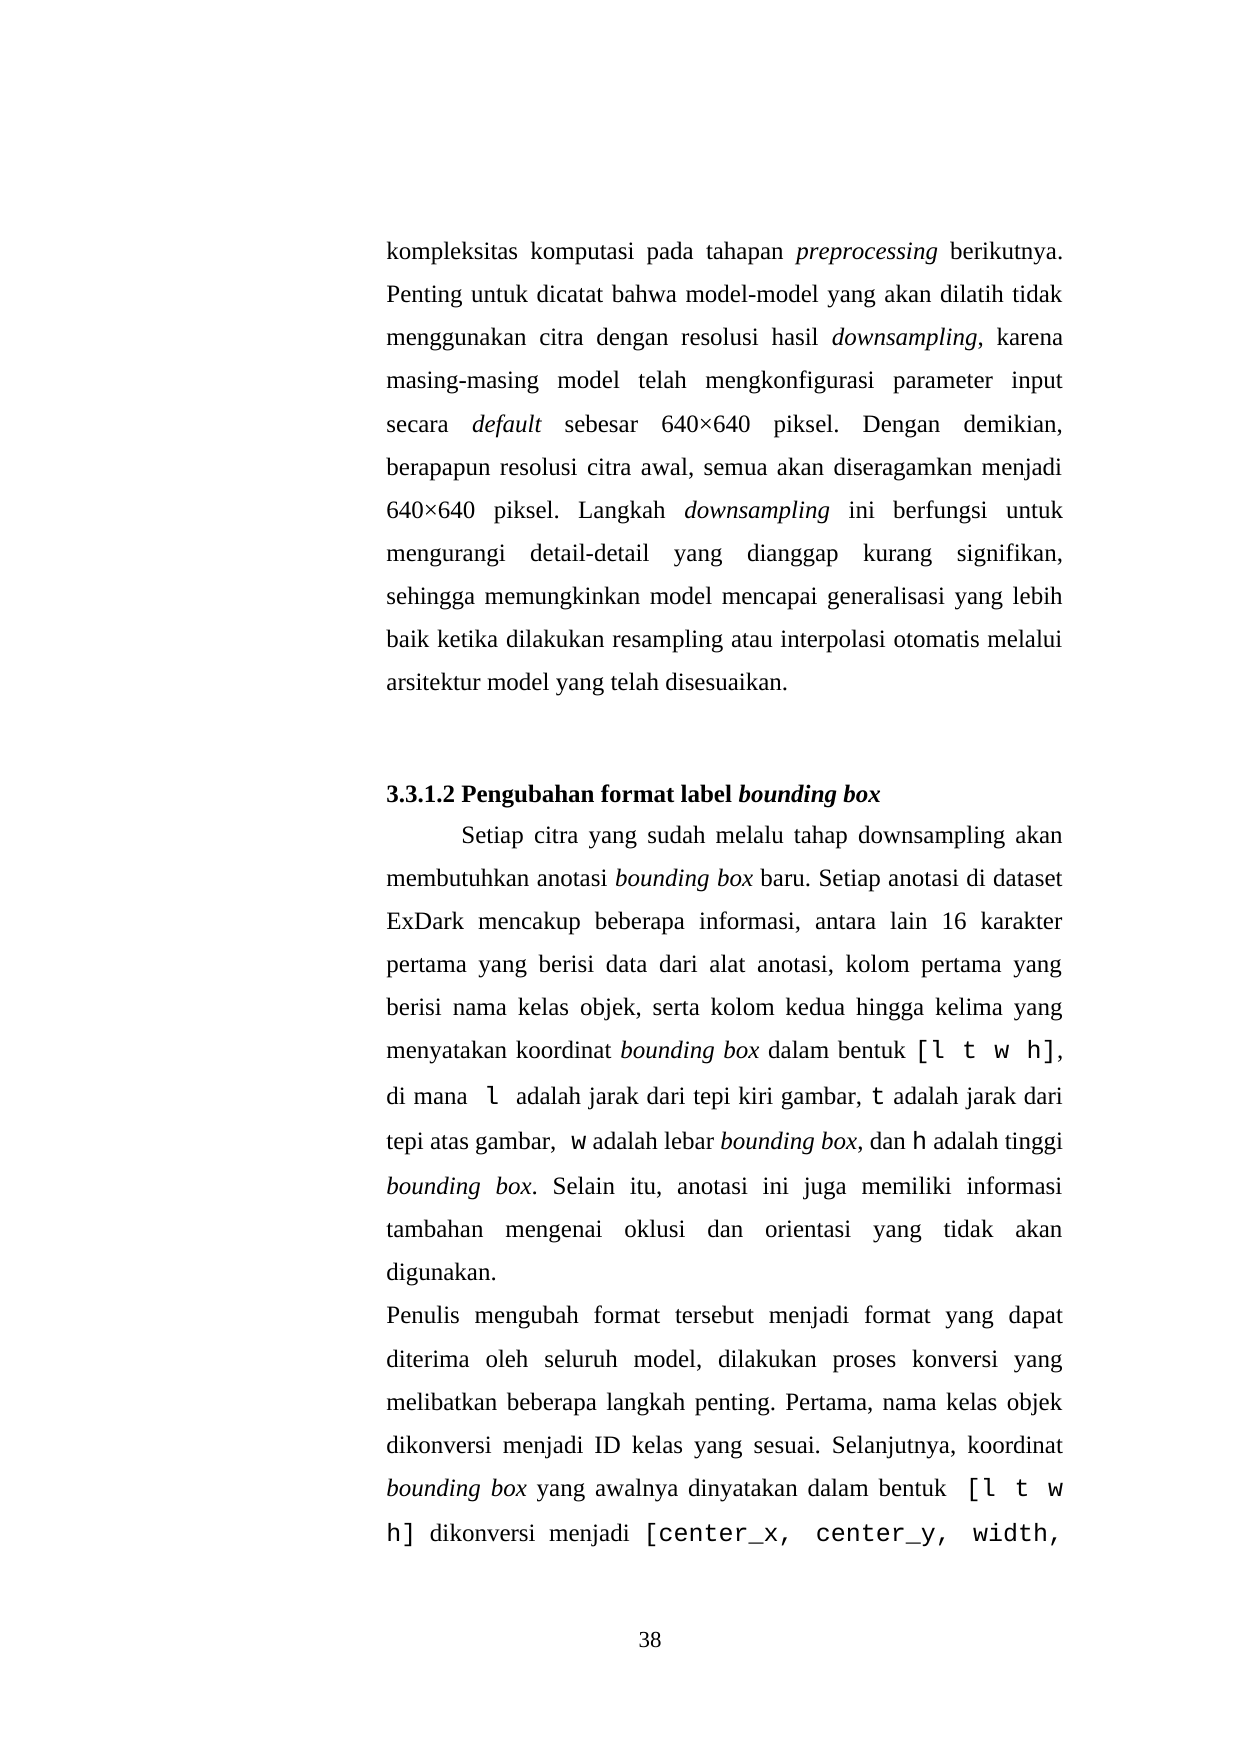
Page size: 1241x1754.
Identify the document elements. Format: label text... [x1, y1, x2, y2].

subtitle 3.3.1.2 Pengubahan format label bounding box [386, 779, 1063, 807]
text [386, 1301, 1063, 1549]
text Setiap citra yang sudah melalu tahap downsampling akan membutuhkan anotasi bounding box baru. Setiap anotasi di dataset ExDark mencakup beberapa informasi, antara lain 16 karakter pertama yang berisi data dari alat anotasi, kolom pertama yang berisi nama kelas objek, serta kolom kedua hingga kelima yang menyatakan koordinat bounding box dalam bentuk [l t w h], di mana l adalah jarak dari tepi kiri gambar, t adalah jarak dari tepi atas gambar, w adalah lebar bounding box, dan h adalah tinggi bounding box. Selain itu, anotasi ini juga memiliki informasi tambahan mengenai oklusi dan orientasi yang tidak akan digunakan. [386, 820, 1063, 1286]
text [386, 236, 1063, 696]
